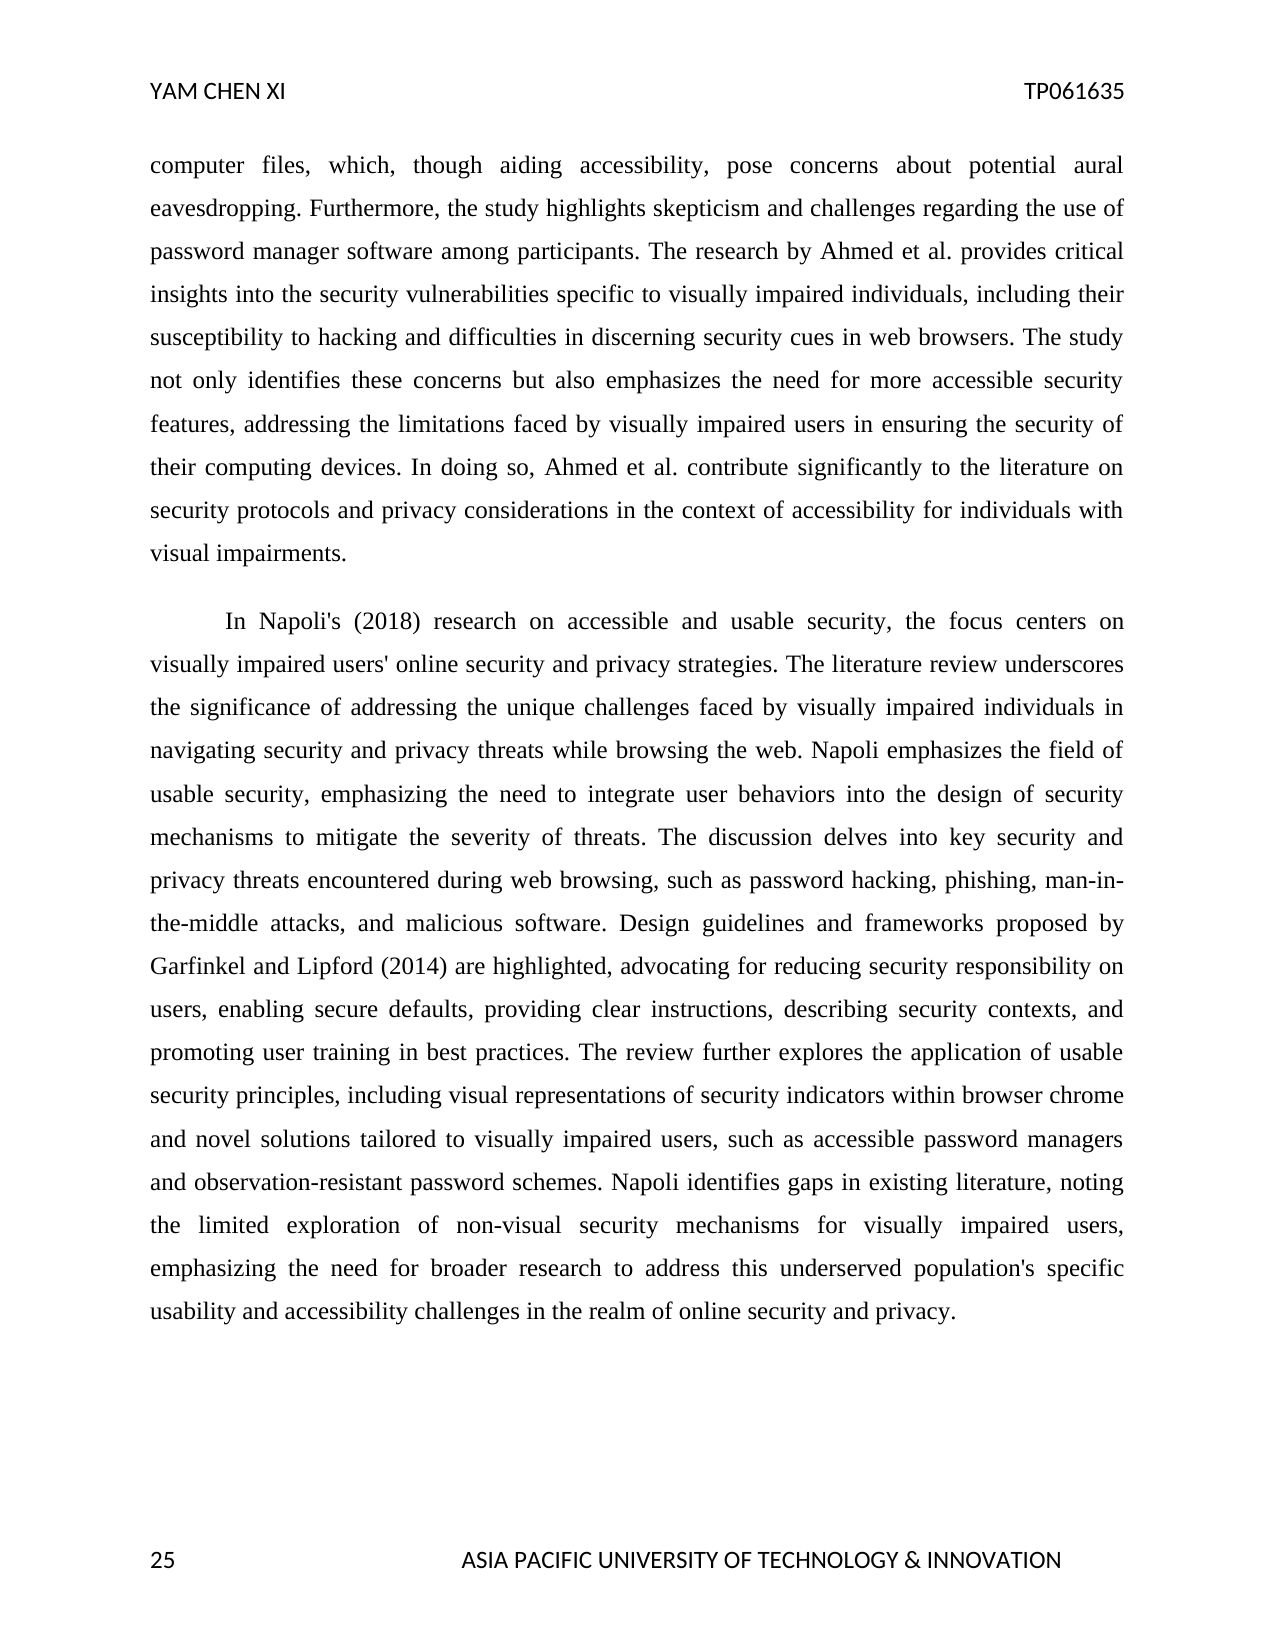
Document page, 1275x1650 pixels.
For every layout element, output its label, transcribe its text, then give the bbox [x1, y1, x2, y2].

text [150, 150, 1125, 567]
text In Napoli's (2018) research on accessible and usable security, the focus centers on visually impaired users' online security and privacy strategies. The literature review underscores the significance of addressing the unique challenges faced by visually impaired individuals in navigating security and privacy threats while browsing the web. Napoli emphasizes the field of usable security, emphasizing the need to integrate user behaviors into the design of security mechanisms to mitigate the severity of threats. The discussion delves into key security and privacy threats encountered during web browsing, such as password hacking, phishing, man-in-the-middle attacks, and malicious software. Design guidelines and frameworks proposed by Garfinkel and Lipford (2014) are highlighted, advocating for reducing security responsibility on users, enabling secure defaults, providing clear instructions, describing security contexts, and promoting user training in best practices. The review further explores the application of usable security principles, including visual representations of security indicators within browser chrome and novel solutions tailored to visually impaired users, such as accessible password managers and observation-resistant password schemes. Napoli identifies gaps in existing literature, noting the limited exploration of non-visual security mechanisms for visually impaired users, emphasizing the need for broader research to address this underserved population's specific usability and accessibility challenges in the realm of online security and privacy. [150, 606, 1125, 1325]
